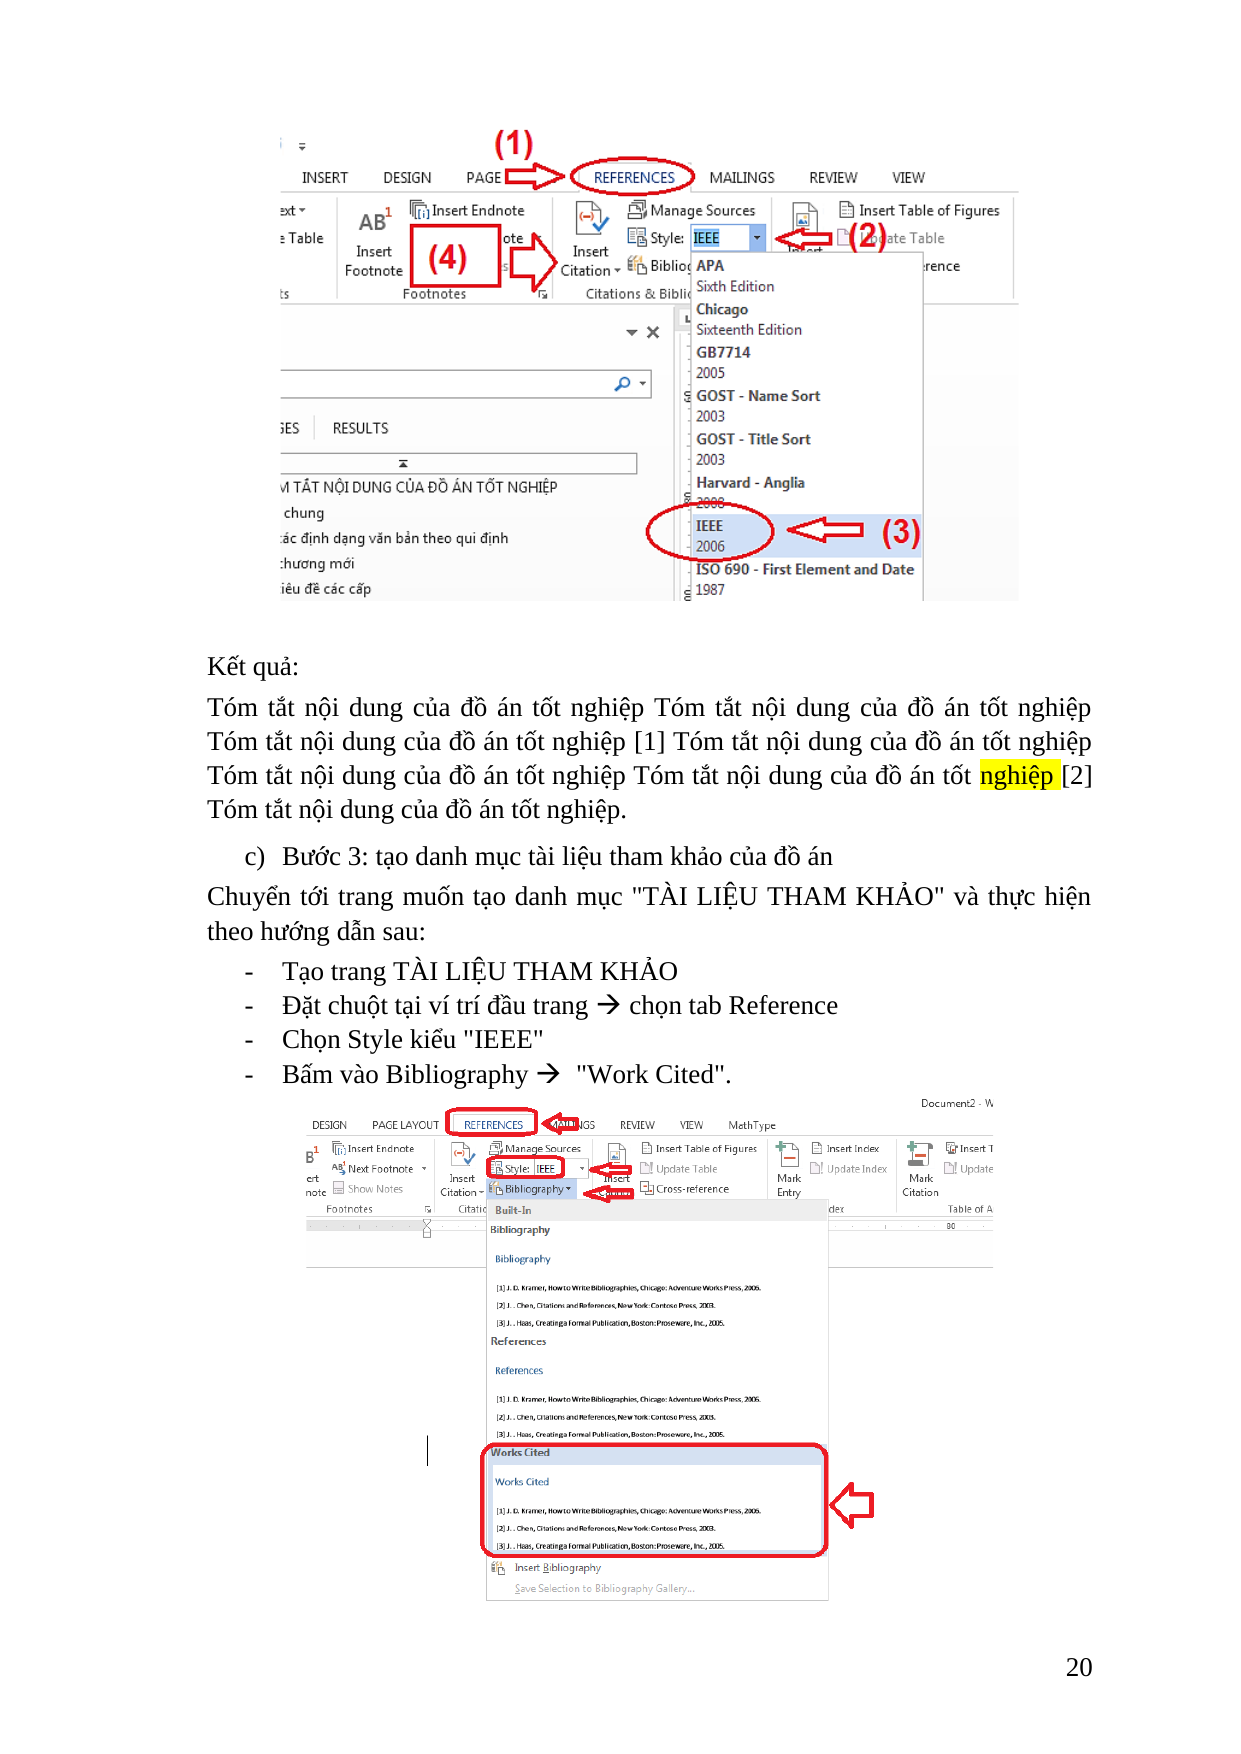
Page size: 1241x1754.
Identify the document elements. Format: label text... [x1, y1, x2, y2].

list Bước 3: tạo danh mục tài liệu tham khảo của đồ án [244, 840, 1092, 871]
text Chuyển tới trang muốn tạo danh mục "TÀI LIỆU THAM KHẢO" và thực hiện theo hướng dẫn sau: [207, 880, 1092, 946]
text Tóm tắt nội dung của đồ án tốt nghiệp Tóm tắt nội dung của đồ án tốt nghiệp Tóm tắt nội dung của đồ án tốt nghiệp Tóm tắt nội dung của đồ án tốt nghiệp Tóm tắt nội dung của đồ án tốt nghiệp Tóm tắt nội dung của đồ án tốt nghiệp Tóm tắt nội dung của đồ án tốt nghiệp. [207, 691, 1092, 824]
list Tạo trang TÀI LIỆU THAM KHẢO [244, 955, 1092, 986]
text Kết quả: [207, 650, 1092, 682]
list Đặt chuột tại ví trí đầu trang chọn tab Reference [244, 989, 1092, 1020]
list Chọn Style kiểu "IEEE" [244, 1023, 1092, 1055]
list Bấm vào Bibliography "Work Cited". [244, 1058, 1092, 1089]
picture [306, 1098, 994, 1611]
picture [280, 118, 1019, 601]
